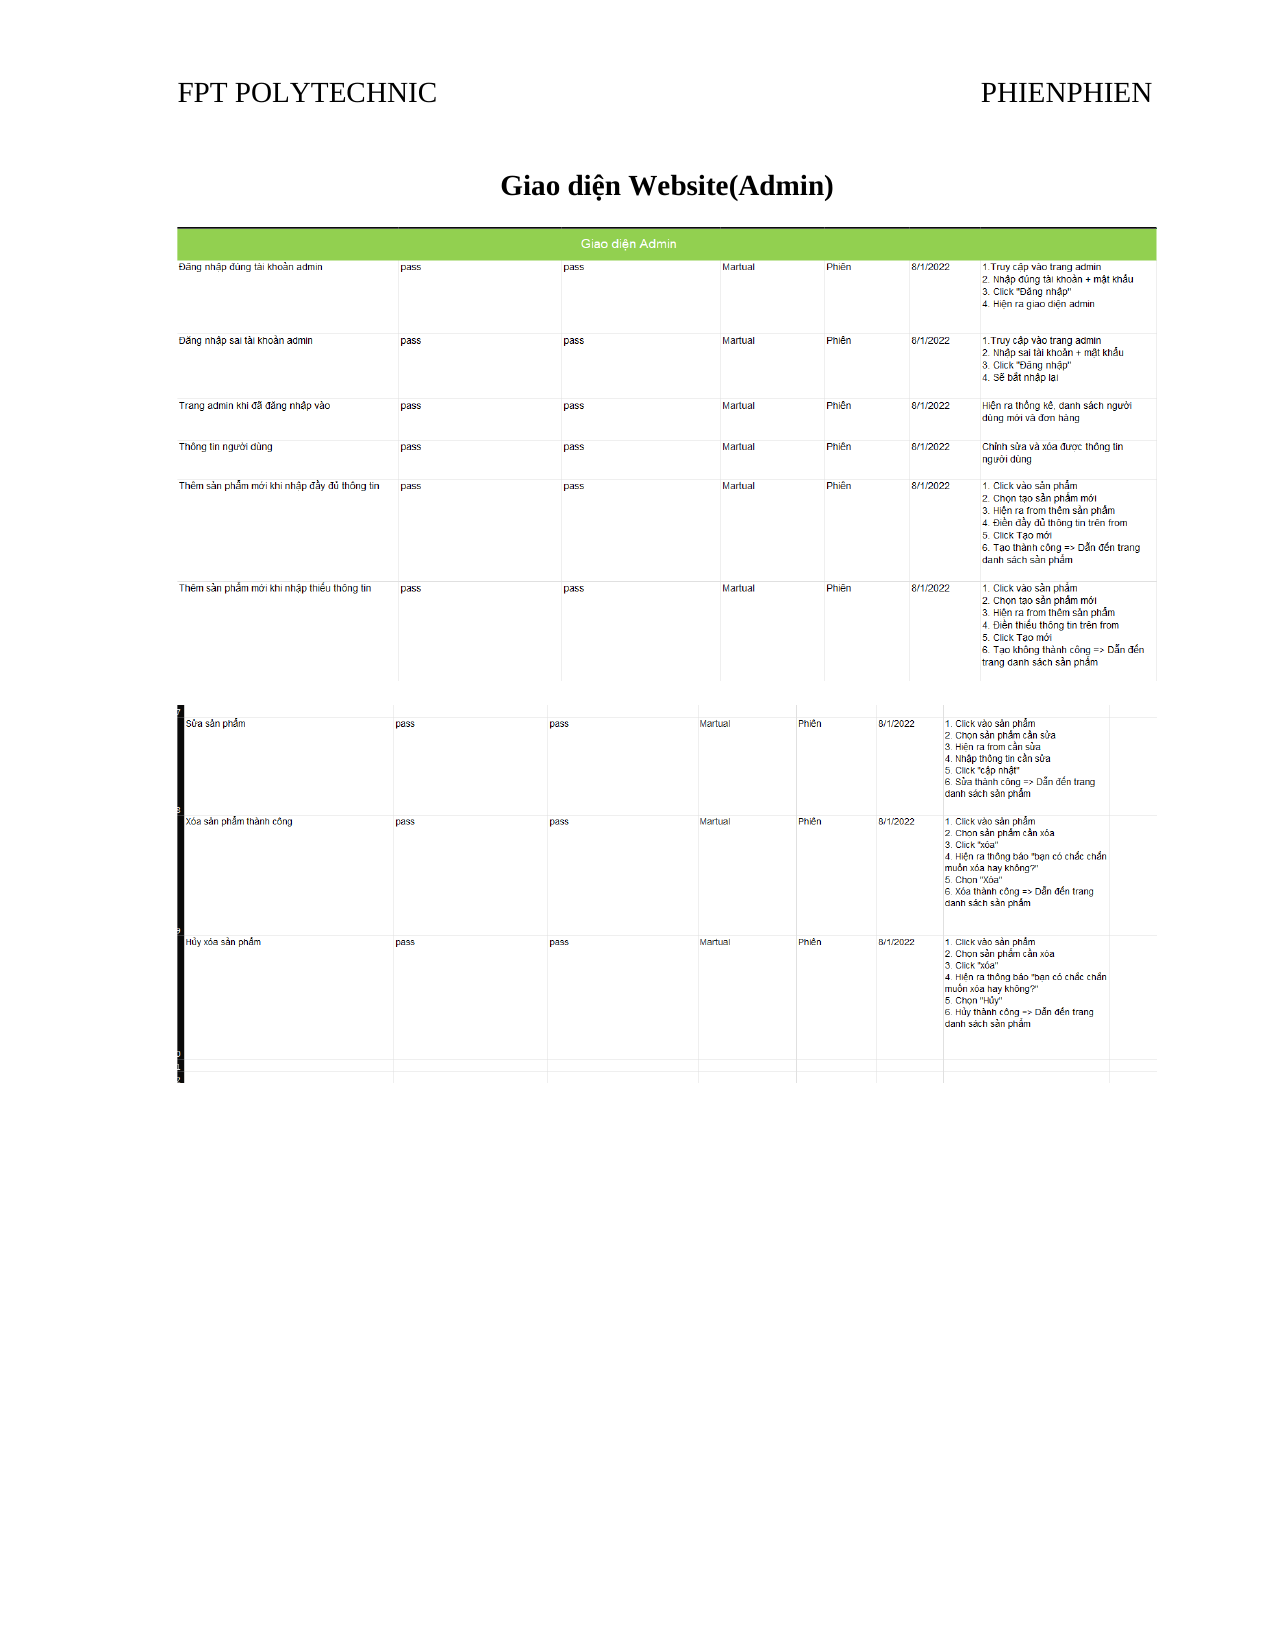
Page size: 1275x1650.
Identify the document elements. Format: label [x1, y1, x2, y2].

picture [177, 705, 1157, 1083]
text [177, 135, 1157, 202]
picture [177, 227, 1157, 681]
